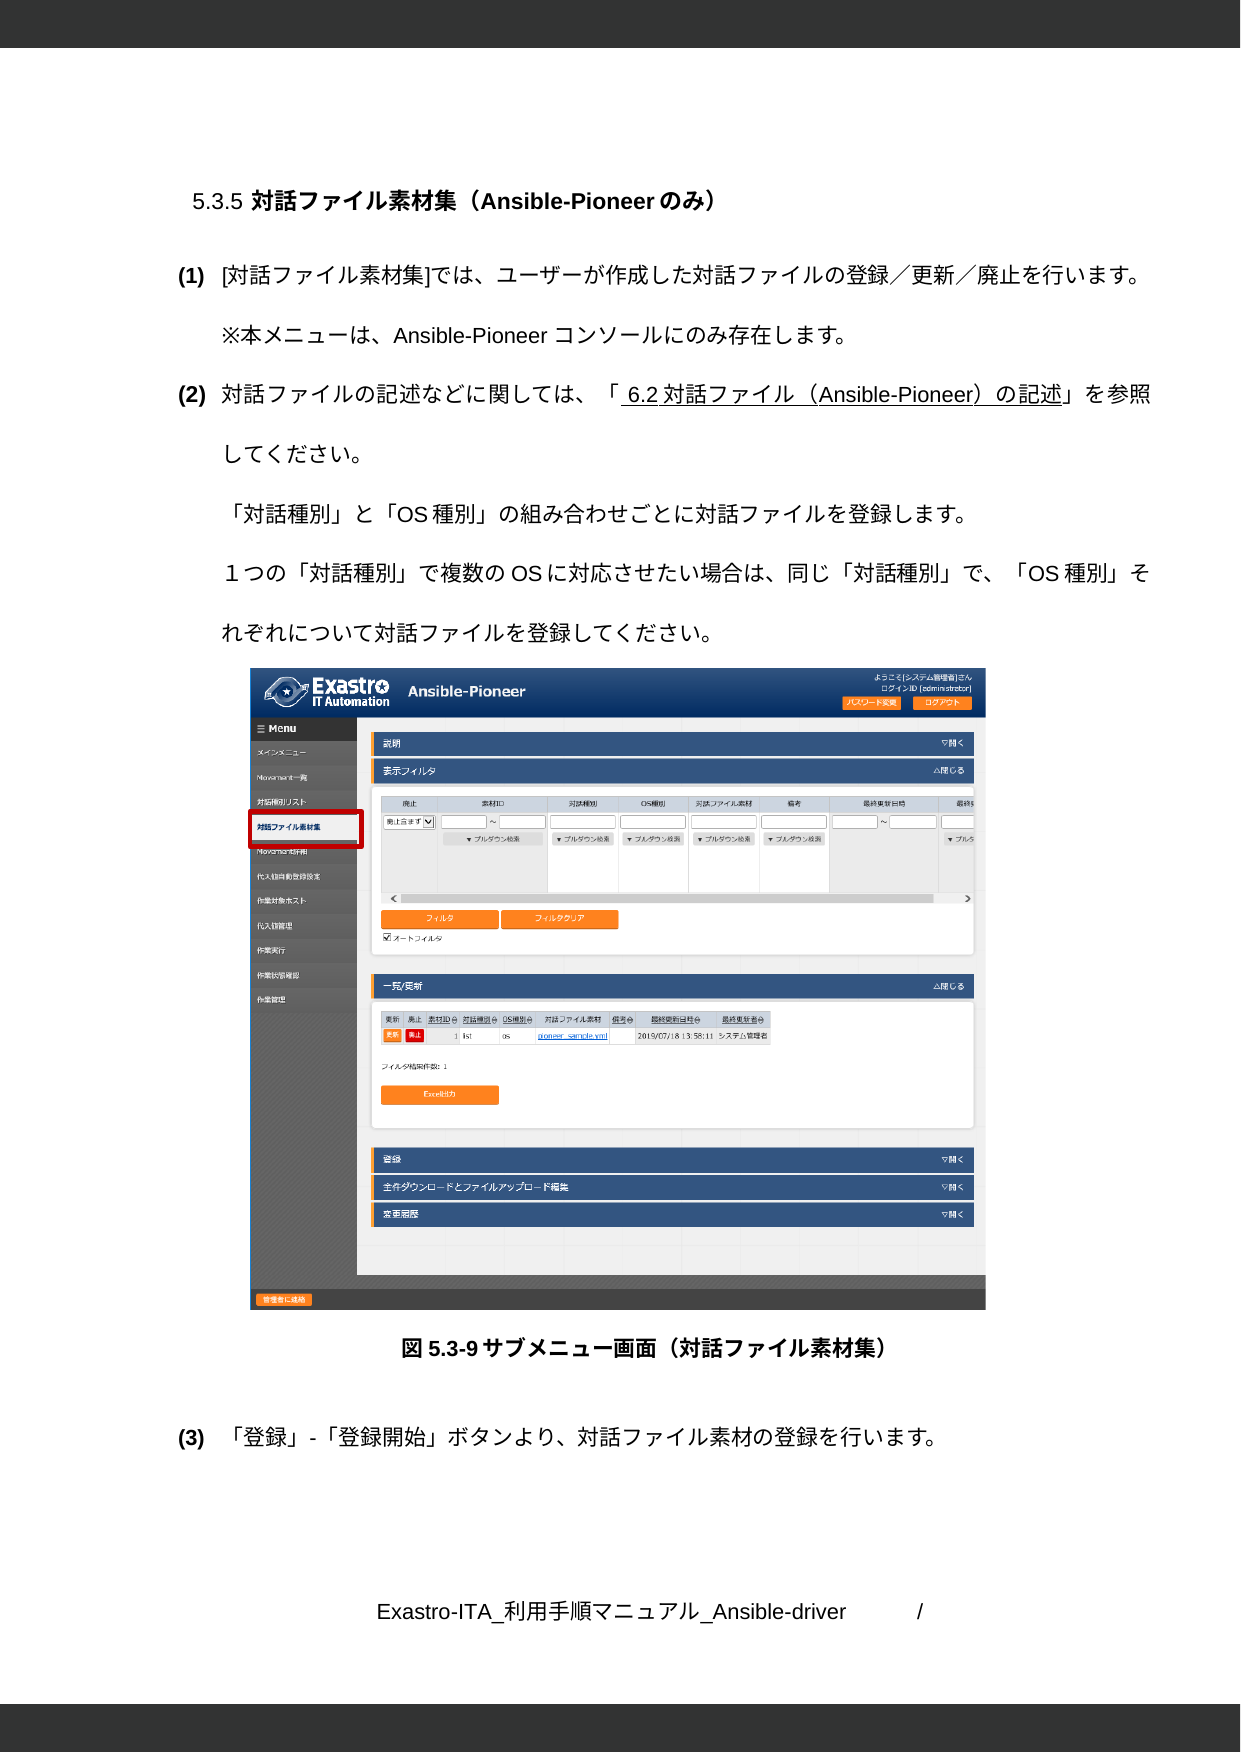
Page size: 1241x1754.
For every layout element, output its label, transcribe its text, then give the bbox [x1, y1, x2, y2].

picture [0, 1704, 1241, 1752]
text 図 5.3-9サブメニュー画面（対話ファイル素材集） [148, 1317, 1152, 1376]
picture [0, 0, 1241, 48]
text 対話ファイルの記述などに関しては、「 6.2対話ファイル（Ansible-Pioneer）の記述」を参照してください。 [178, 363, 1152, 483]
picture [250, 668, 986, 1310]
subtitle 対話ファイル素材集（Ansible-Pioneerのみ） [192, 170, 1152, 229]
picture [252, 814, 359, 844]
list ※本メニューは、Ansible-Pioneer コンソールにのみ存在します。 [222, 304, 1152, 363]
list 「対話種別」と「OS種別」の組み合わせごとに対話ファイルを登録します。 [222, 483, 1152, 542]
list 「登録」-「登録開始」ボタンより、対話ファイル素材の登録を行います。 [178, 1406, 1152, 1466]
list [対話ファイル素材集]では、ユーザーが作成した対話ファイルの登録／更新／廃止を行います。 [178, 244, 1152, 304]
list １つの「対話種別」で複数のOSに対応させたい場合は、同じ「対話種別」で、「OS種別」それぞれについて対話ファイルを登録してください。 [222, 542, 1152, 661]
